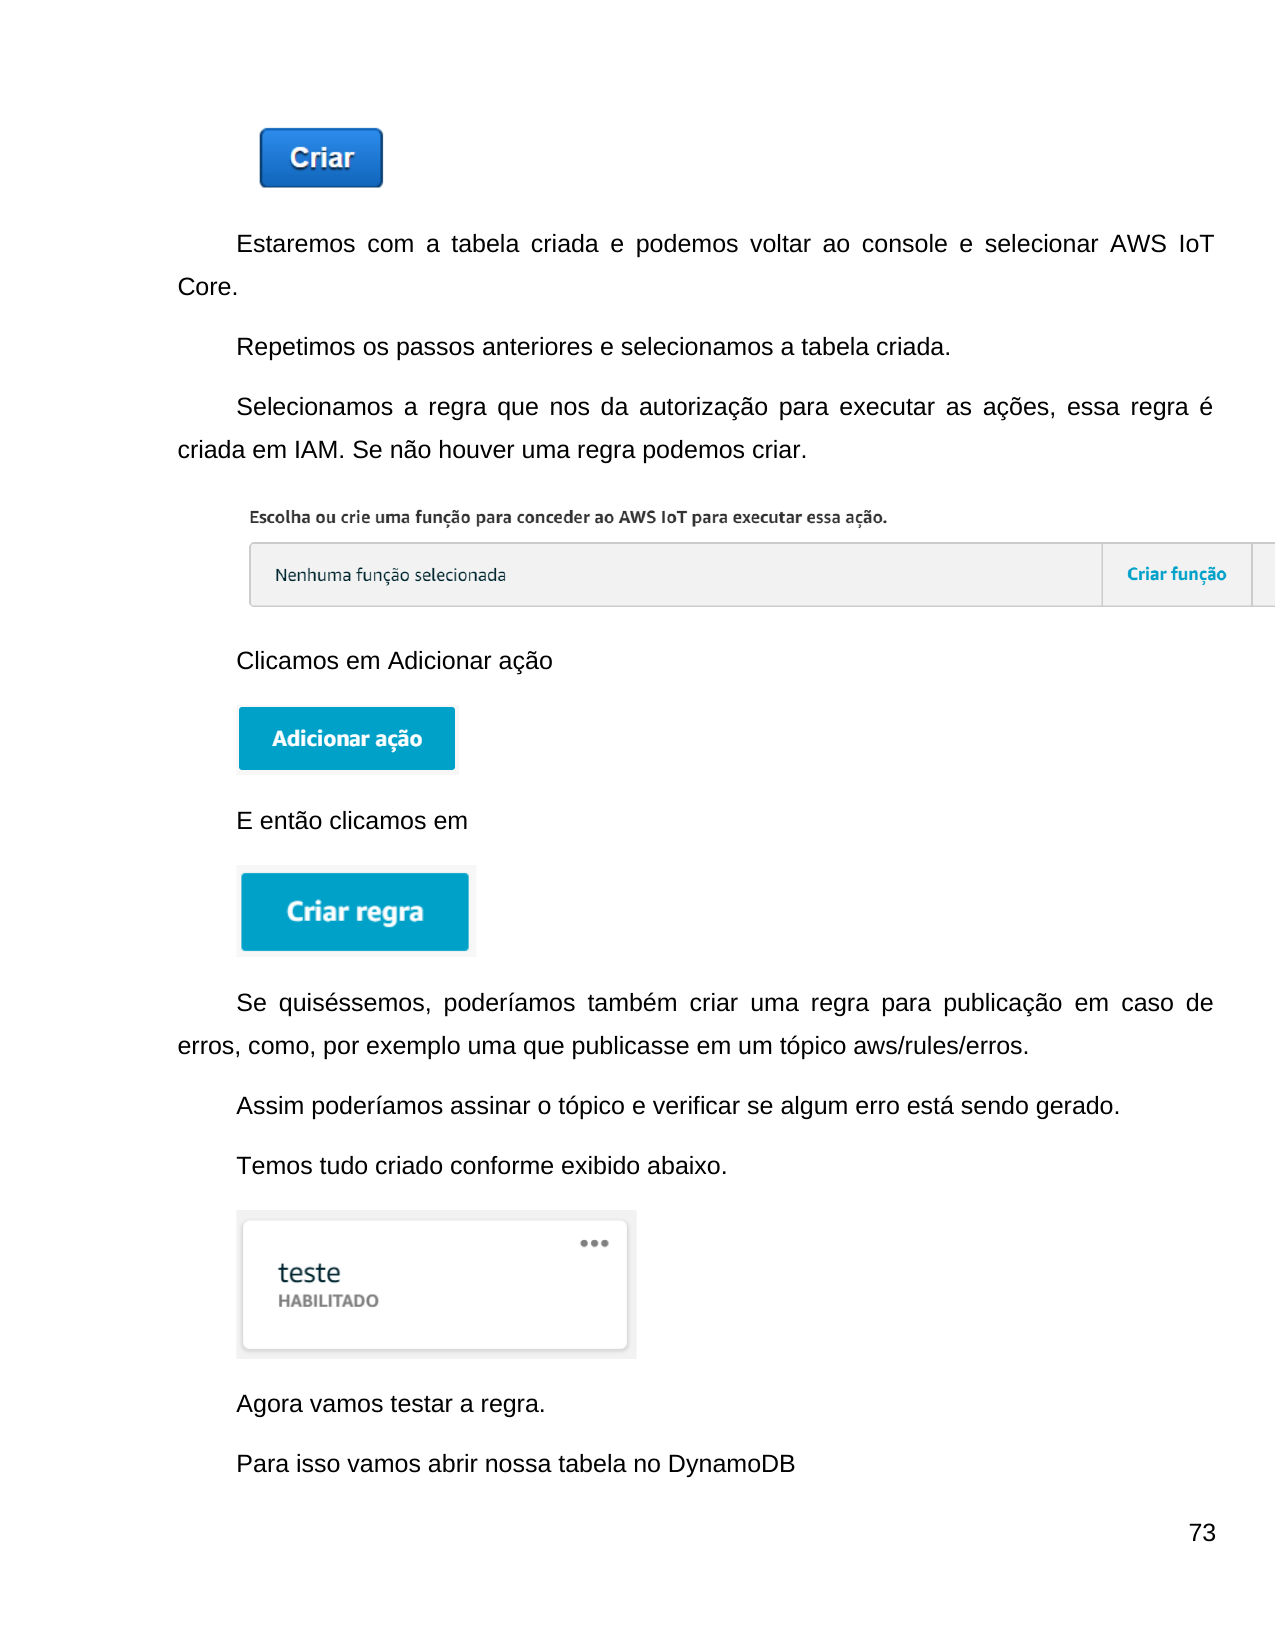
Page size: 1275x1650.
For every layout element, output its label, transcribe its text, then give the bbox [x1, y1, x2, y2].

text Clicamos em Adicionar ação [177, 646, 1216, 674]
text Repetimos os passos anteriores e selecionamos a tabela criada. [177, 332, 1216, 361]
text Para isso vamos abrir nossa tabela no DynamoDB [177, 1449, 1216, 1478]
picture [236, 705, 460, 775]
text Agora vamos testar a regra. [177, 1389, 1216, 1418]
picture [236, 494, 1275, 615]
text Se quiséssemos, poderíamos também criar uma regra para publicação em caso de erros, como, por exemplo uma que publicasse em um tópico aws/rules/erros. [177, 988, 1216, 1060]
picture [236, 865, 477, 957]
text Temos tudo criado conforme exibido abaixo. [177, 1151, 1216, 1179]
picture [236, 118, 407, 199]
text Selecionamos a regra que nos da autorização para executar as ações, essa regra é criada em IAM. Se não houver uma regra podemos criar. [177, 392, 1216, 464]
text Estaremos com a tabela criada e podemos voltar ao console e selecionar AWS IoT Core. [177, 229, 1216, 301]
text E então clicamos em [177, 806, 1216, 834]
picture [236, 1210, 637, 1359]
text Assim poderíamos assinar o tópico e verificar se algum erro está sendo gerado. [177, 1091, 1216, 1119]
